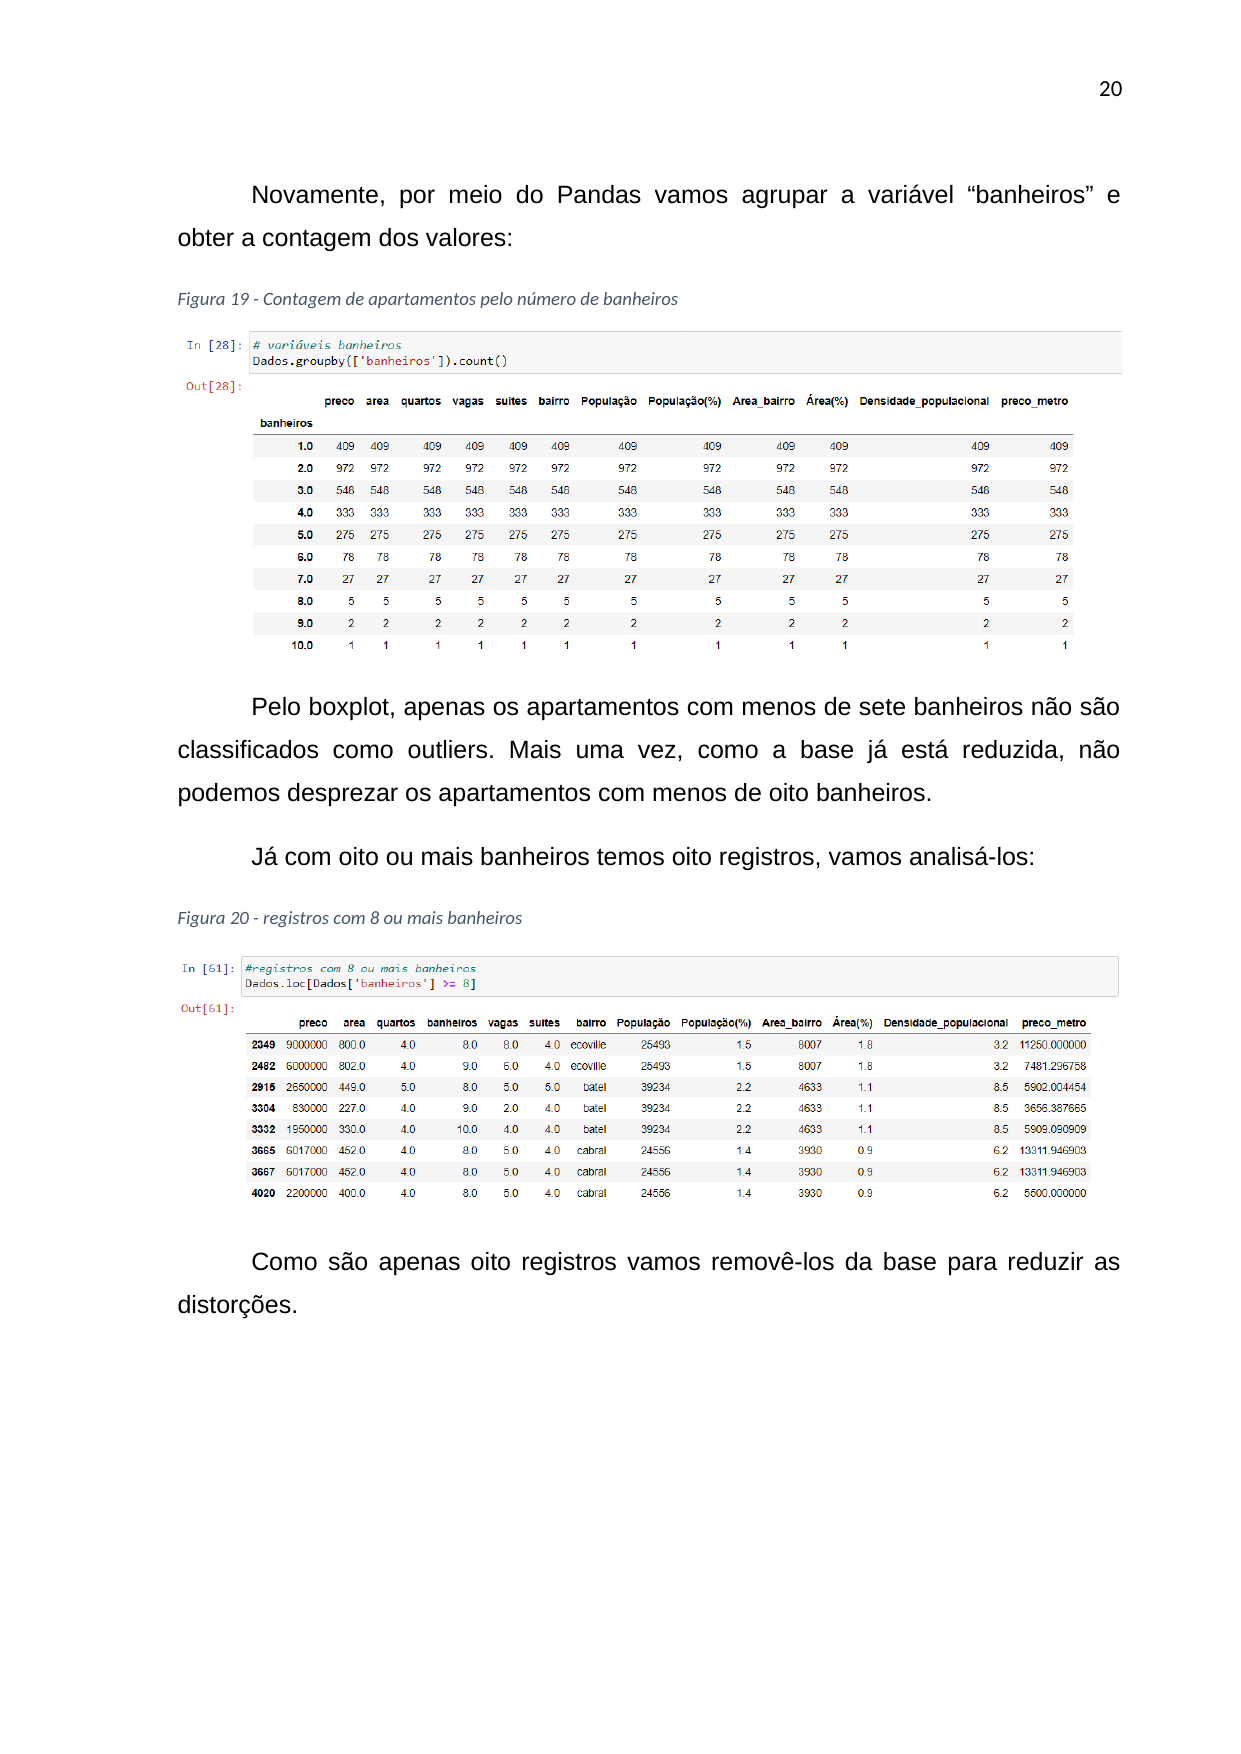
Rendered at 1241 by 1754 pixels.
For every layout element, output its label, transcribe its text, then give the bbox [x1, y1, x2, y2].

text Novamente, por meio do Pandas vamos agrupar a variável “banheiros” e obter a contagem dos valores: [177, 179, 1122, 251]
picture [177, 950, 1123, 1212]
picture [177, 330, 1123, 658]
text Já com oito ou mais banheiros temos oito registros, vamos analisá-los: [177, 842, 1122, 871]
text Pelo boxplot, apenas os apartamentos com menos de sete banheiros não são classificados como outliers. Mais uma vez, como a base já está reduzida, não podemos desprezar os apartamentos com menos de oito banheiros. [177, 692, 1122, 807]
text Como são apenas oito registros vamos removê-los da base para reduzir as distorções. [177, 1247, 1122, 1318]
